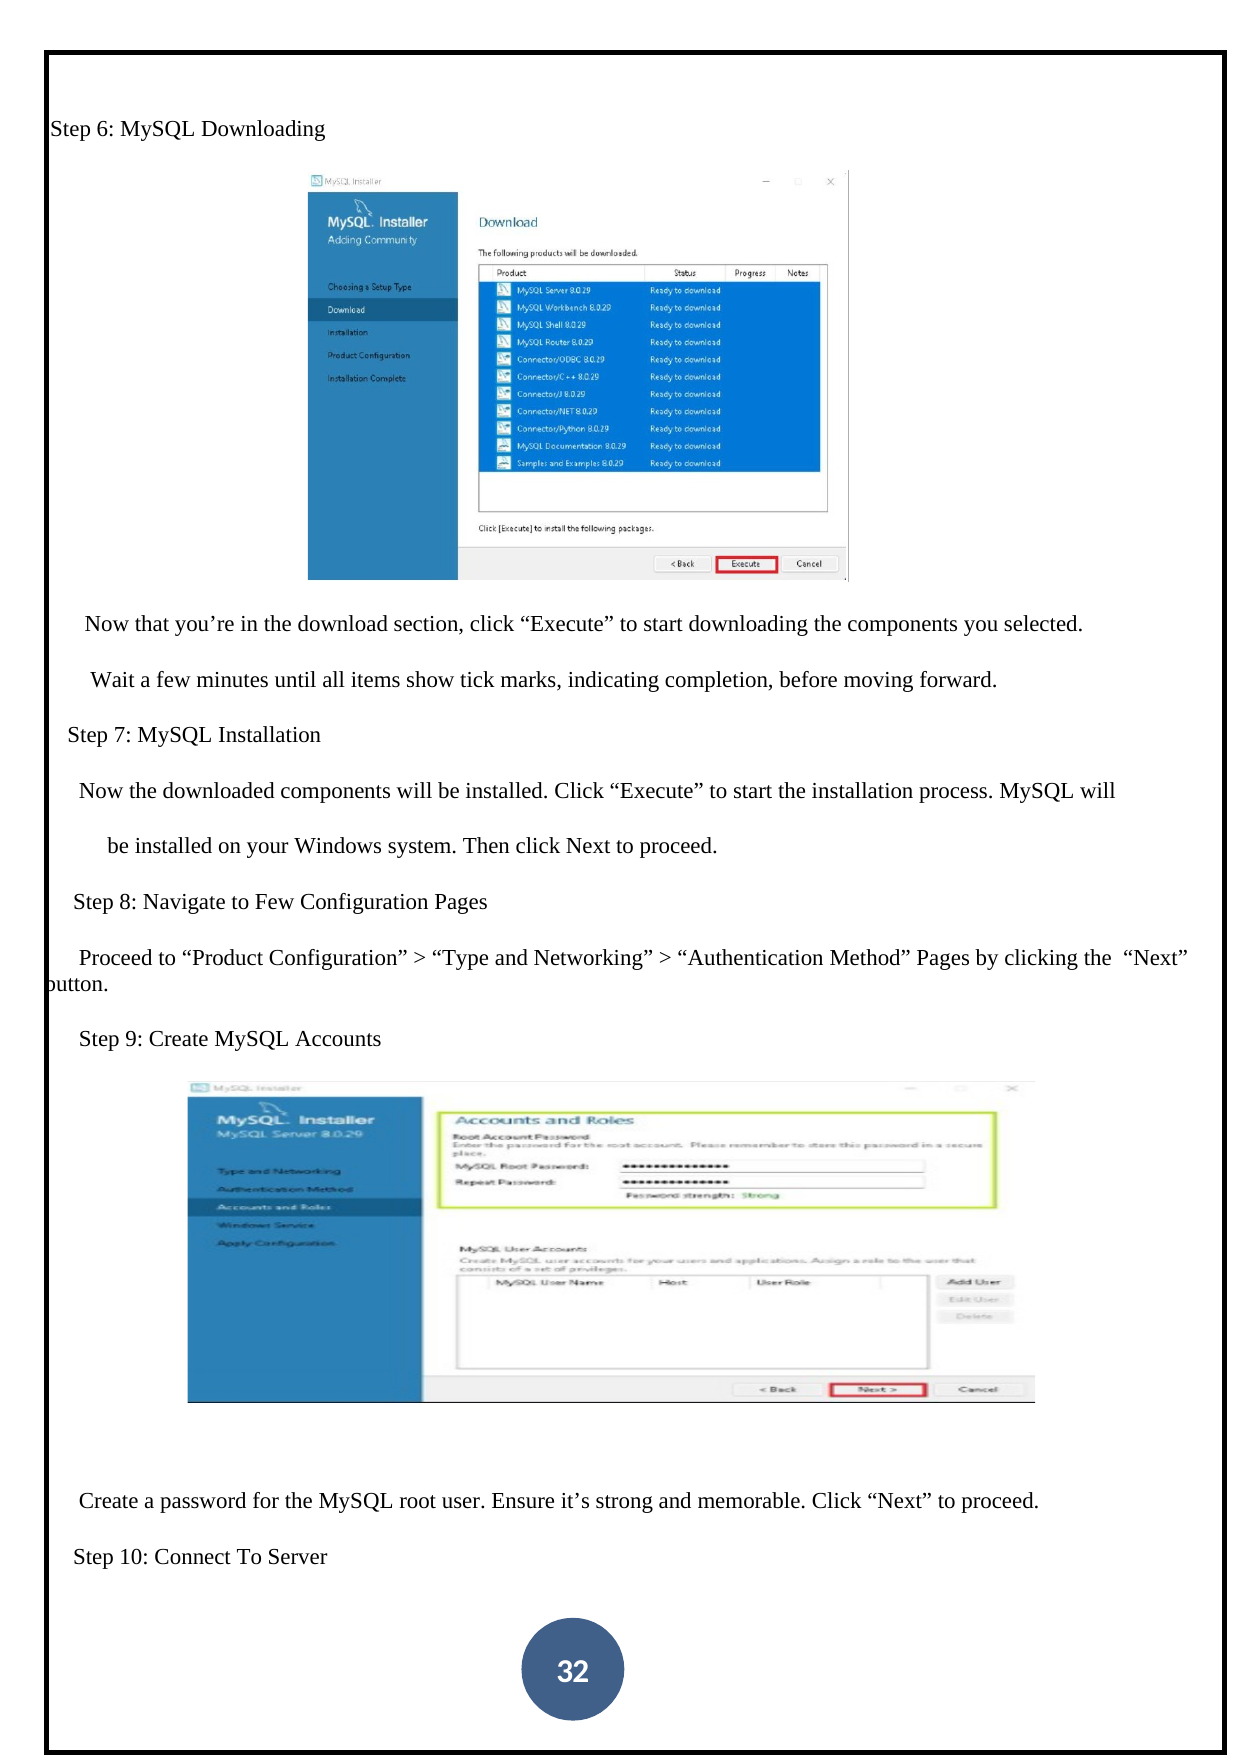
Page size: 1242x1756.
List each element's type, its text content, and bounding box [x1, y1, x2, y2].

text Step 9: Create MySQL Accounts [49, 1025, 1222, 1052]
text Proceed to “Product Configuration” > “Type and Networking” > “Authentication Method” Pages by clicking the “Next” button. [49, 943, 1222, 996]
text Create a password for the MySQL root user. Ensure it’s strong and memorable. Click “Next” to proceed. [49, 1487, 1222, 1514]
text Step 7: MySQL Installation [49, 721, 1222, 748]
text Wait a few minutes until all items show tick marks, indicating completion, before moving forward. [49, 666, 1222, 692]
text Step 6: MySQL Downloading [49, 114, 1222, 141]
text Step 8: Navigate to Few Configuration Pages [49, 888, 1222, 914]
text Now that you’re in the download section, click “Execute” to start downloading the components you selected. [49, 610, 1222, 637]
text Now the downloaded components will be installed. Click “Execute” to start the installation process. MySQL will [49, 777, 1222, 803]
picture [187, 1081, 1035, 1403]
text Step 10: Connect To Server [49, 1543, 1222, 1569]
picture [307, 170, 849, 582]
text be installed on your Windows system. Then click Next to proceed. [49, 832, 1222, 859]
